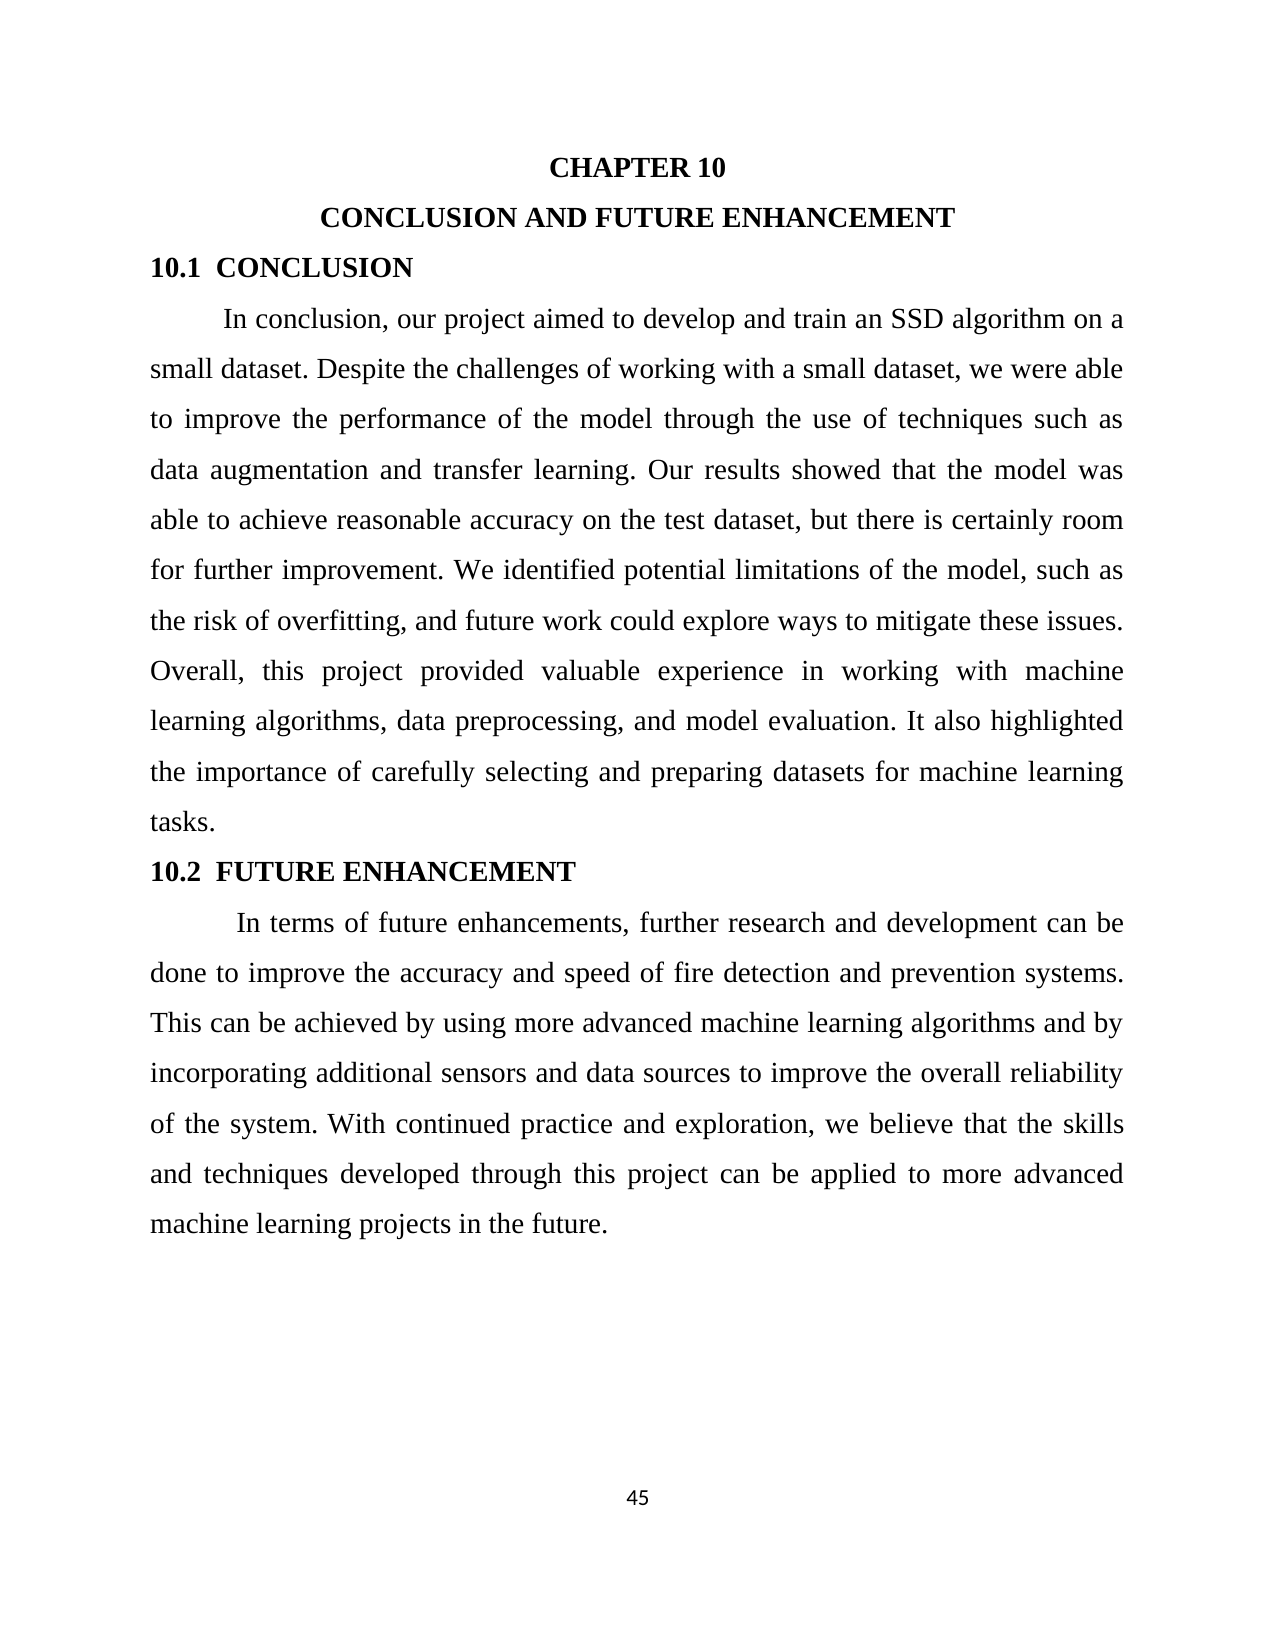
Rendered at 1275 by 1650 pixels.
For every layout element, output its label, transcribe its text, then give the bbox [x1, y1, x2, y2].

text CONCLUSION AND FUTURE ENHANCEMENT [150, 200, 1125, 234]
text In conclusion, our project aimed to develop and train an SSD algorithm on a small dataset. Despite the challenges of working with a small dataset, we were able to improve the performance of the model through the use of techniques such as data augmentation and transfer learning. Our results showed that the model was able to achieve reasonable accuracy on the test dataset, but there is certainly room for further improvement. We identified potential limitations of the model, such as the risk of overfitting, and future work could explore ways to mitigate these issues. Overall, this project provided valuable experience in working with machine learning algorithms, data preprocessing, and model evaluation. It also highlighted the importance of carefully selecting and preparing datasets for machine learning tasks. [150, 301, 1125, 838]
text CHAPTER 10 [150, 150, 1125, 183]
text In terms of future enhancements, further research and development can be done to improve the accuracy and speed of fire detection and prevention systems. This can be achieved by using more advanced machine learning algorithms and by incorporating additional sensors and data sources to improve the overall reliability of the system. With continued practice and exploration, we believe that the skills and techniques developed through this project can be applied to more advanced machine learning projects in the future. [150, 905, 1125, 1240]
list CONCLUSION [150, 251, 1125, 284]
list FUTURE ENHANCEMENT [150, 854, 1125, 888]
